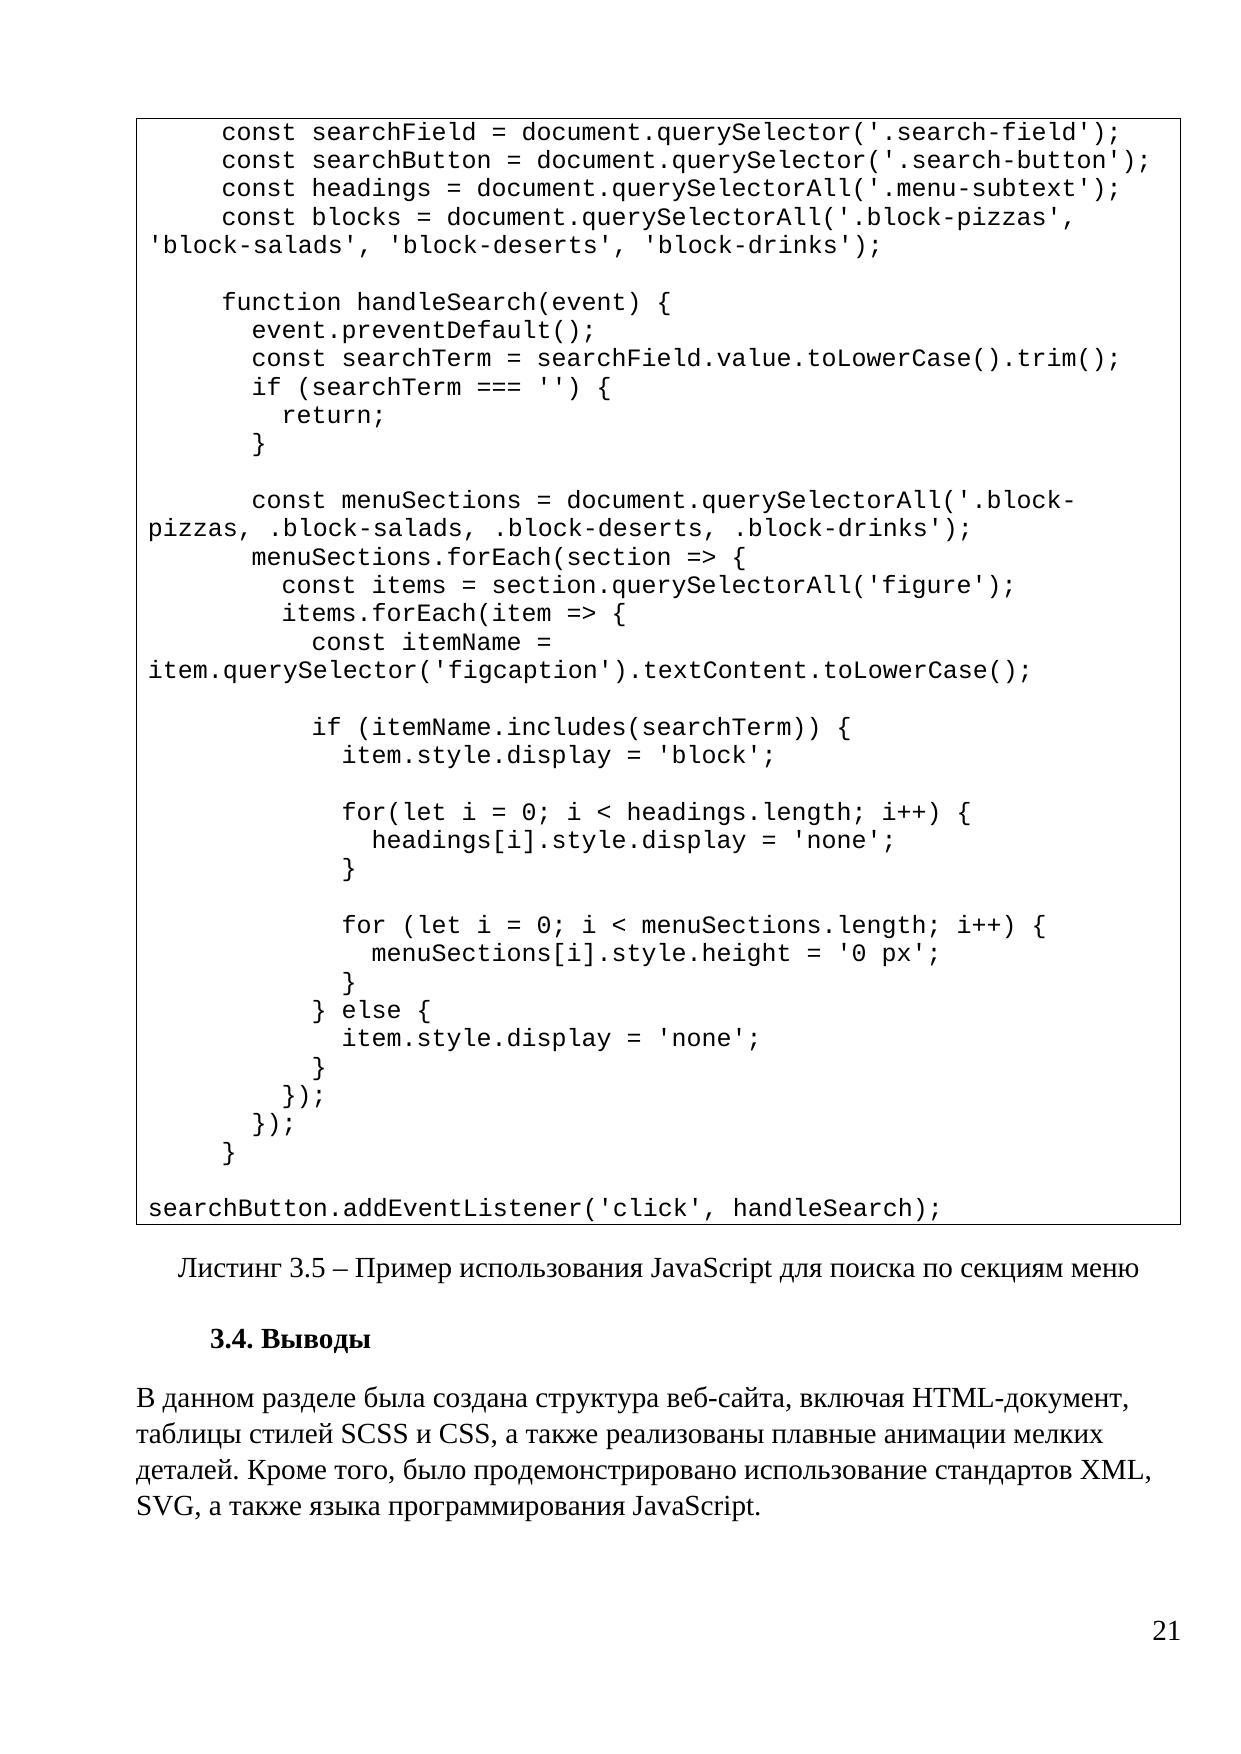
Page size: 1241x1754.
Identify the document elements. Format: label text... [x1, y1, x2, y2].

text 3.4. Выводы [136, 1321, 1181, 1355]
table_header const searchField = document.querySelector('.search-field'); const searchButton = document.querySelector('.search-button'); const headings = document.querySelectorAll('.menu-subtext'); const blocks = document.querySelectorAll('.block-pizzas', 'block-salads', 'block-deserts', 'block-drinks'); function handleSearch(event) { event.preventDefault(); const searchTerm = searchField.value.toLowerCase().trim(); if (searchTerm === '') { return; } const menuSections = document.querySelectorAll('.block-pizzas, .block-salads, .block-deserts, .block-drinks'); menuSections.forEach(section => { const items = section.querySelectorAll('figure'); items.forEach(item => { const itemName = item.querySelector('figcaption').textContent.toLowerCase(); if (itemName.includes(searchTerm)) { item.style.display = 'block'; for(let i = 0; i < headings.length; i++) { headings[i].style.display = 'none'; } for (let i = 0; i < menuSections.length; i++) { menuSections[i].style.height = '0 px'; } } else { item.style.display = 'none'; } }); }); } searchButton.addEventListener('click', handleSearch); [137, 119, 1180, 1224]
text Листинг 3.5 – Пример использования JavaScript для поиска по секциям меню [136, 1250, 1181, 1284]
text В данном разделе была создана структура веб-сайта, включая HTML-документ, таблицы стилей SCSS и CSS, а также реализованы плавные анимации мелких деталей. Кроме того, было продемонстрировано использование стандартов XML, SVG, а также языка программирования JavaScript. [136, 1380, 1181, 1522]
